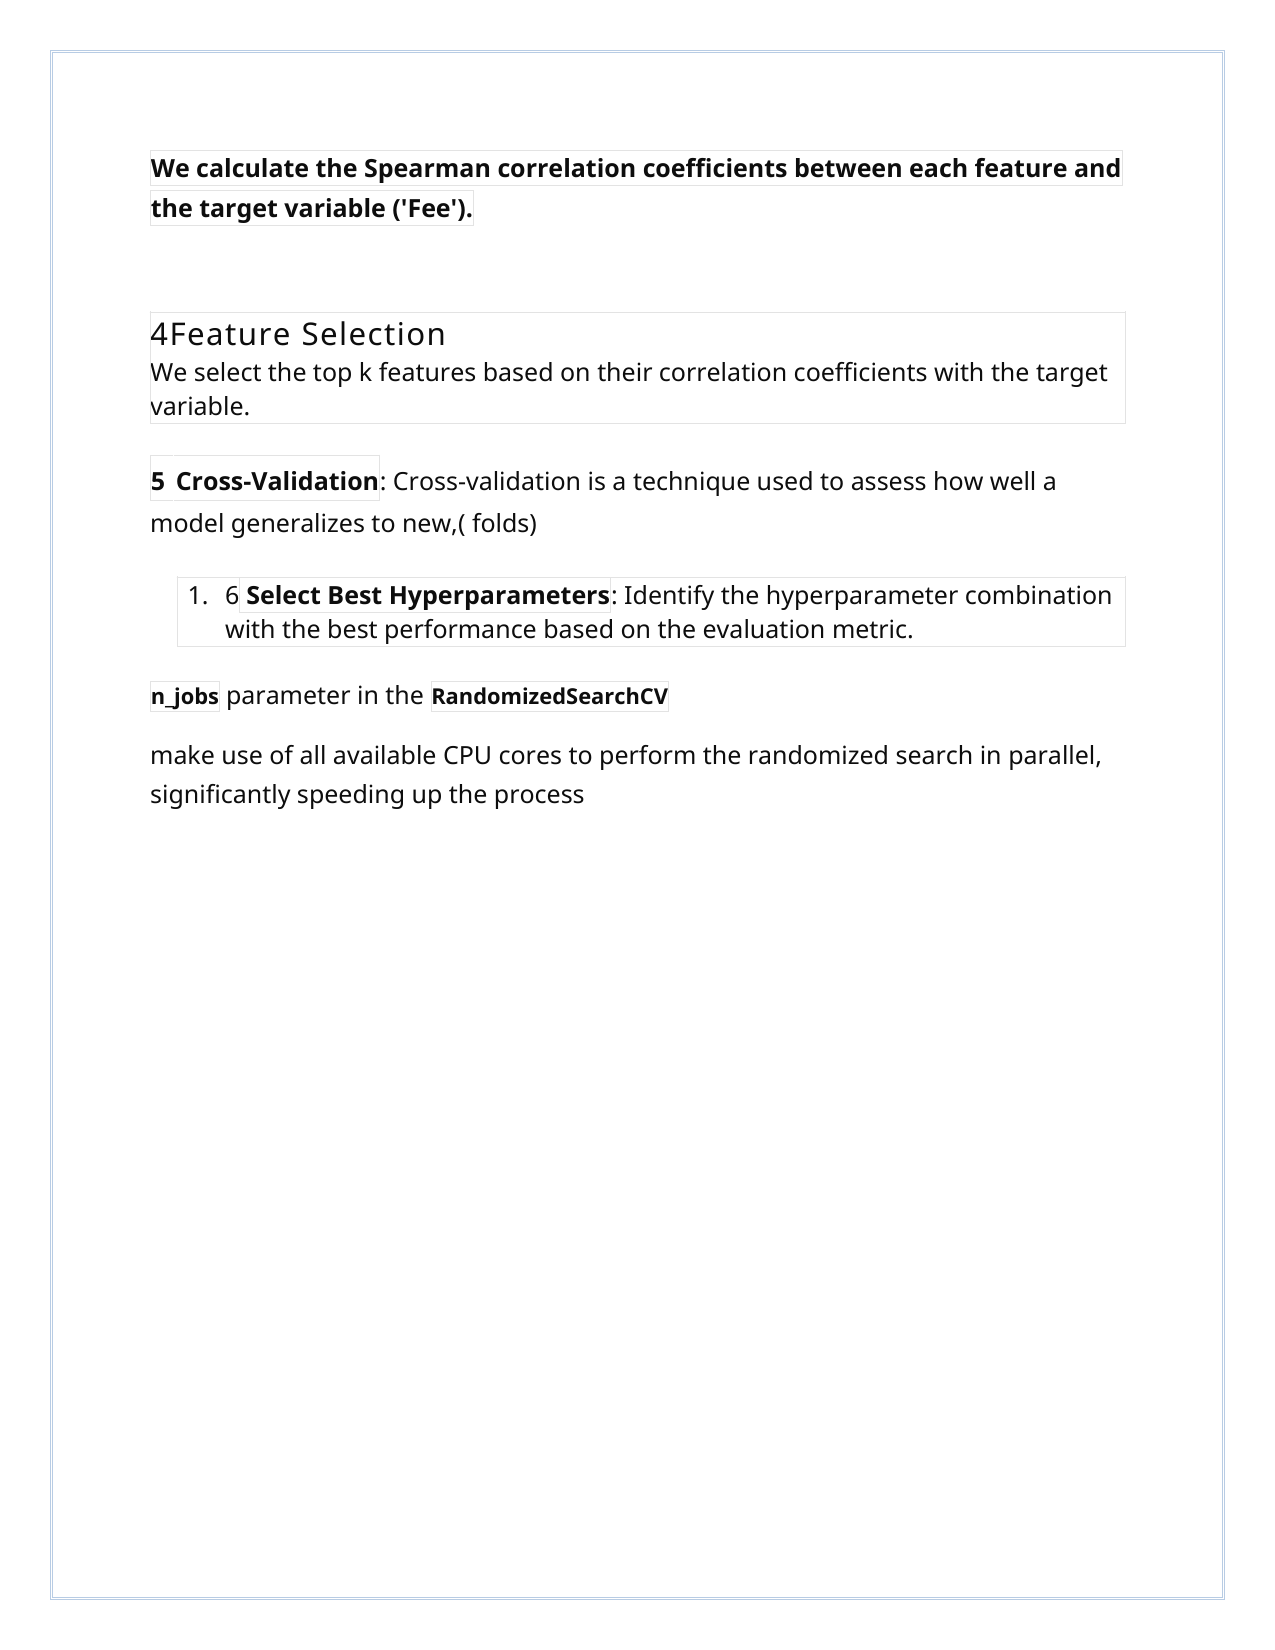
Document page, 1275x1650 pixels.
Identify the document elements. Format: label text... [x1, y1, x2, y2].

list 6 Select Best Hyperparameters: Identify the hyperparameter combination with the best performance based on the evaluation metric. [178, 578, 1125, 646]
text We select the top k features based on their correlation coefficients with the target variable. [151, 354, 1125, 423]
text 5 Cross-Validation: Cross-validation is a technique used to assess how well a model generalizes to new,( folds) [150, 454, 1125, 540]
text make use of all available CPU cores to perform the randomized search in parallel, significantly speeding up the process [150, 738, 1125, 811]
text We calculate the Spearman correlation coefficients between each feature and the target variable ('Fee'). [150, 150, 1125, 225]
subtitle 4Feature Selection [151, 313, 1125, 354]
text n_jobs parameter in the RandomizedSearchCV [431, 678, 1125, 712]
